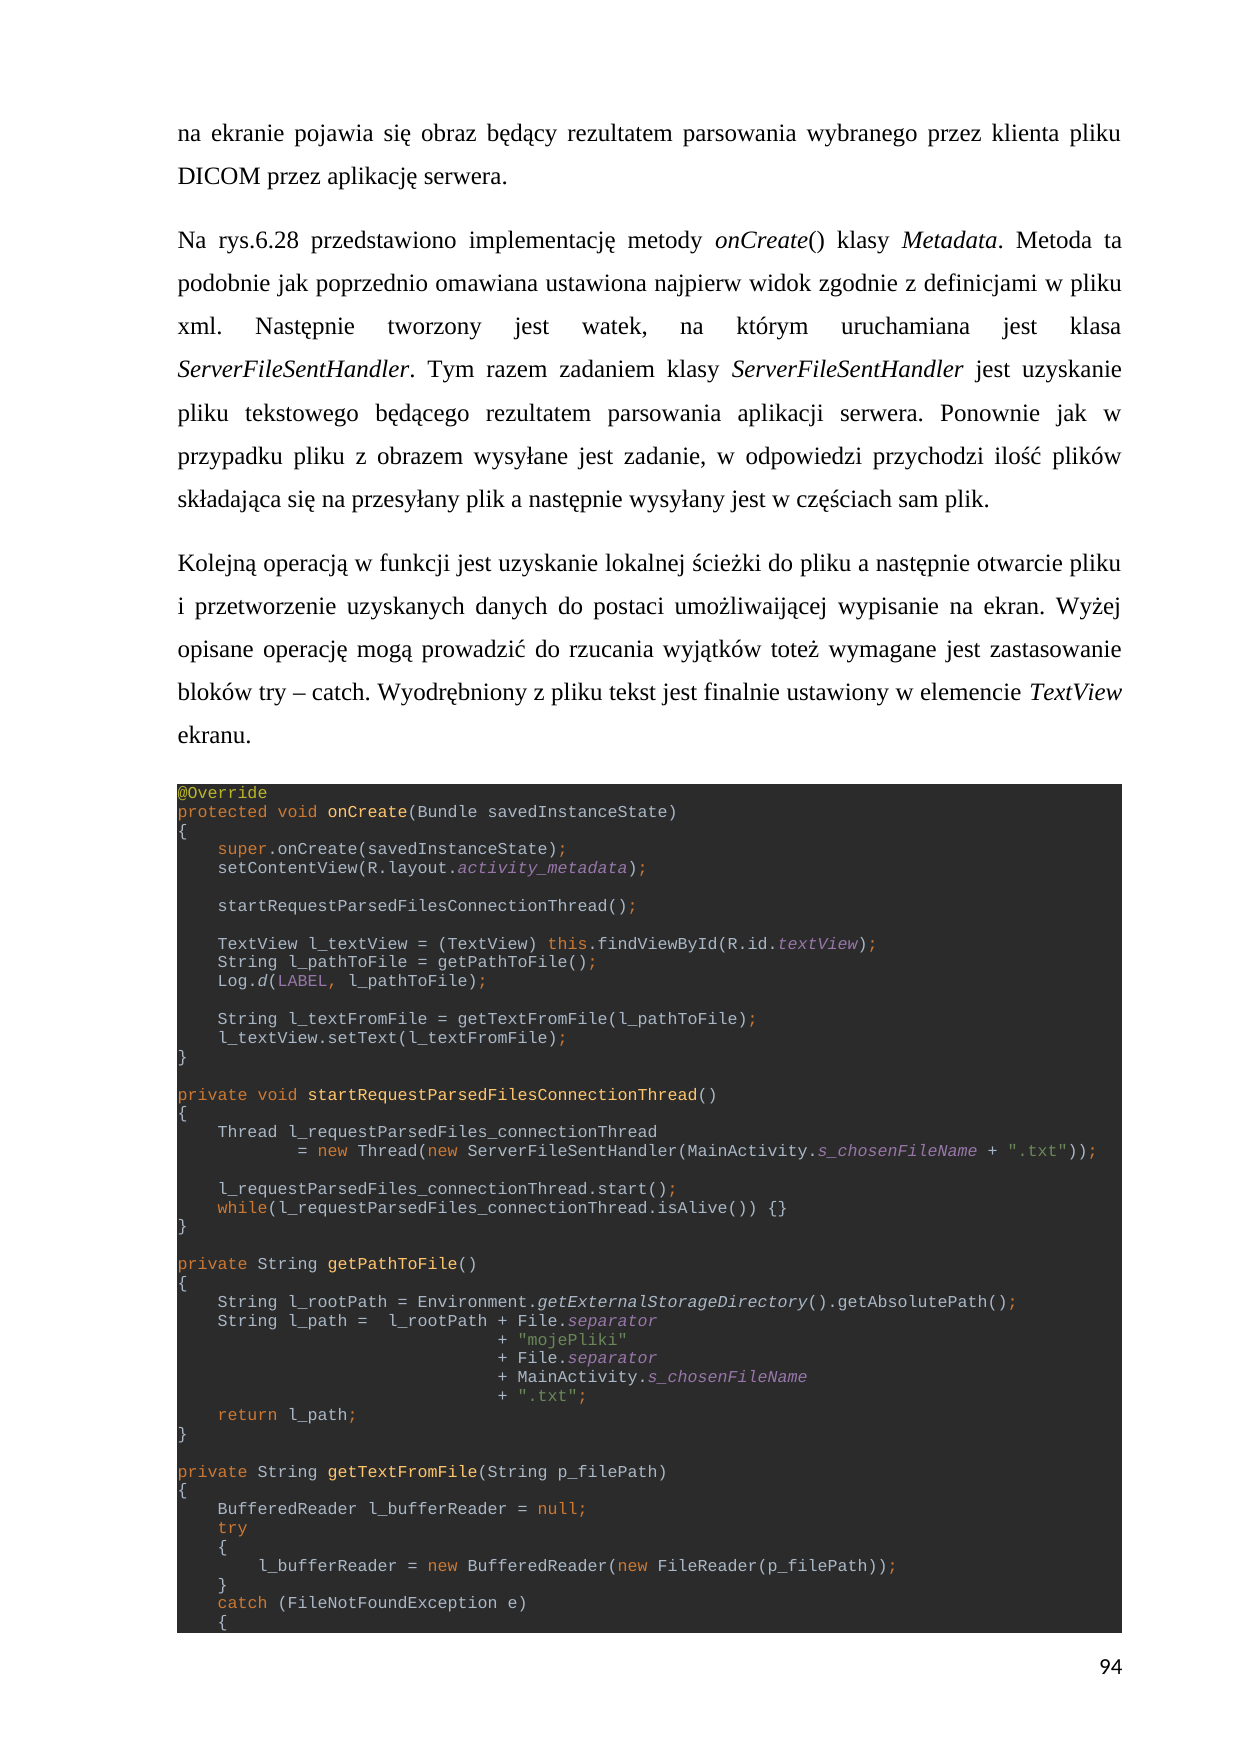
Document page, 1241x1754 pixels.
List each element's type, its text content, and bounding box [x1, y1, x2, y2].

text @Override protected void onCreate(Bundle savedInstanceState) { super.onCreate(savedInstanceState); setContentView(R.layout.activity_metadata); startRequestParsedFilesConnectionThread(); TextView l_textView = (TextView) this.findViewById(R.id.textView); String l_pathToFile = getPathToFile(); Log.d(LABEL, l_pathToFile); String l_textFromFile = getTextFromFile(l_pathToFile); l_textView.setText(l_textFromFile); } private void startRequestParsedFilesConnectionThread() { Thread l_requestParsedFiles_connectionThread = new Thread(new ServerFileSentHandler(MainActivity.s_chosenFileName + ".txt")); l_requestParsedFiles_connectionThread.start(); while(l_requestParsedFiles_connectionThread.isAlive()) {} } private String getPathToFile() { String l_rootPath = Environment.getExternalStorageDirectory().getAbsolutePath(); String l_path = l_rootPath + File.separator + "mojePliki" + File.separator + MainActivity.s_chosenFileName + ".txt"; return l_path; } [177, 784, 1122, 1444]
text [177, 1463, 1122, 1633]
text Kolejną operacją w funkcji jest uzyskanie lokalnej ścieżki do pliku a następnie otwarcie pliku i przetworzenie uzyskanych danych do postaci umożliwaijącej wypisanie na ekran. Wyżej opisane operację mogą prowadzić do rzucania wyjątków toteż wymagane jest zastasowanie bloków try – catch. Wyodrębniony z pliku tekst jest finalnie ustawiony w elemencie TextView ekranu. [177, 548, 1122, 749]
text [177, 118, 1122, 190]
text Na rys.6.28 przedstawiono implementację metody onCreate() klasy Metadata. Metoda ta podobnie jak poprzednio omawiana ustawiona najpierw widok zgodnie z definicjami w pliku xml. Następnie tworzony jest watek, na którym uruchamiana jest klasa ServerFileSentHandler. Tym razem zadaniem klasy ServerFileSentHandler jest uzyskanie pliku tekstowego będącego rezultatem parsowania aplikacji serwera. Ponownie jak w przypadku pliku z obrazem wysyłane jest zadanie, w odpowiedzi przychodzi ilość plików składająca się na przesyłany plik a następnie wysyłany jest w częściach sam plik. [177, 225, 1122, 513]
